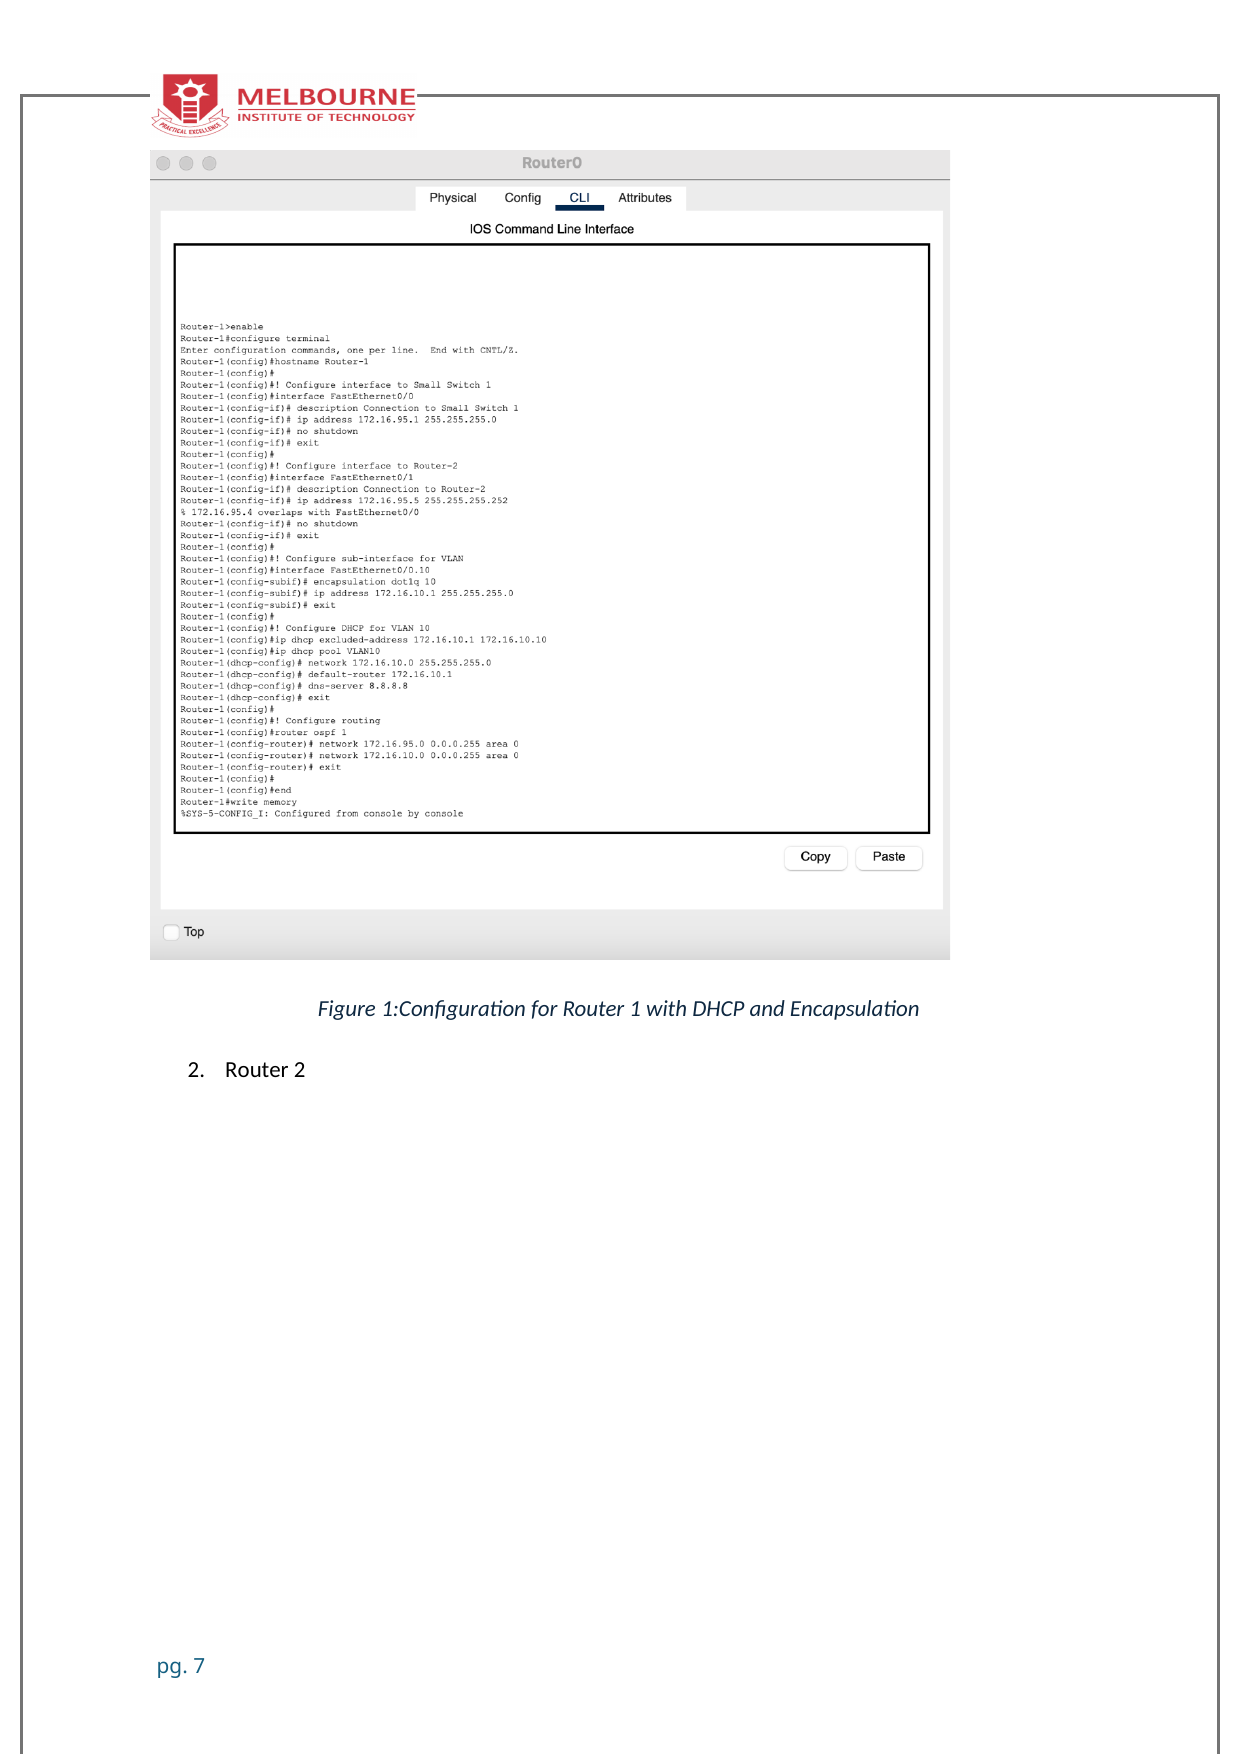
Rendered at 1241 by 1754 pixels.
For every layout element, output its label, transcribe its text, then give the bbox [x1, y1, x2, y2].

list Router 2 [187, 1055, 1090, 1083]
picture [150, 150, 951, 960]
text Figure 1:Configuration for Router 1 with DHCP and Encapsulation [150, 994, 1090, 1022]
picture [150, 73, 418, 138]
